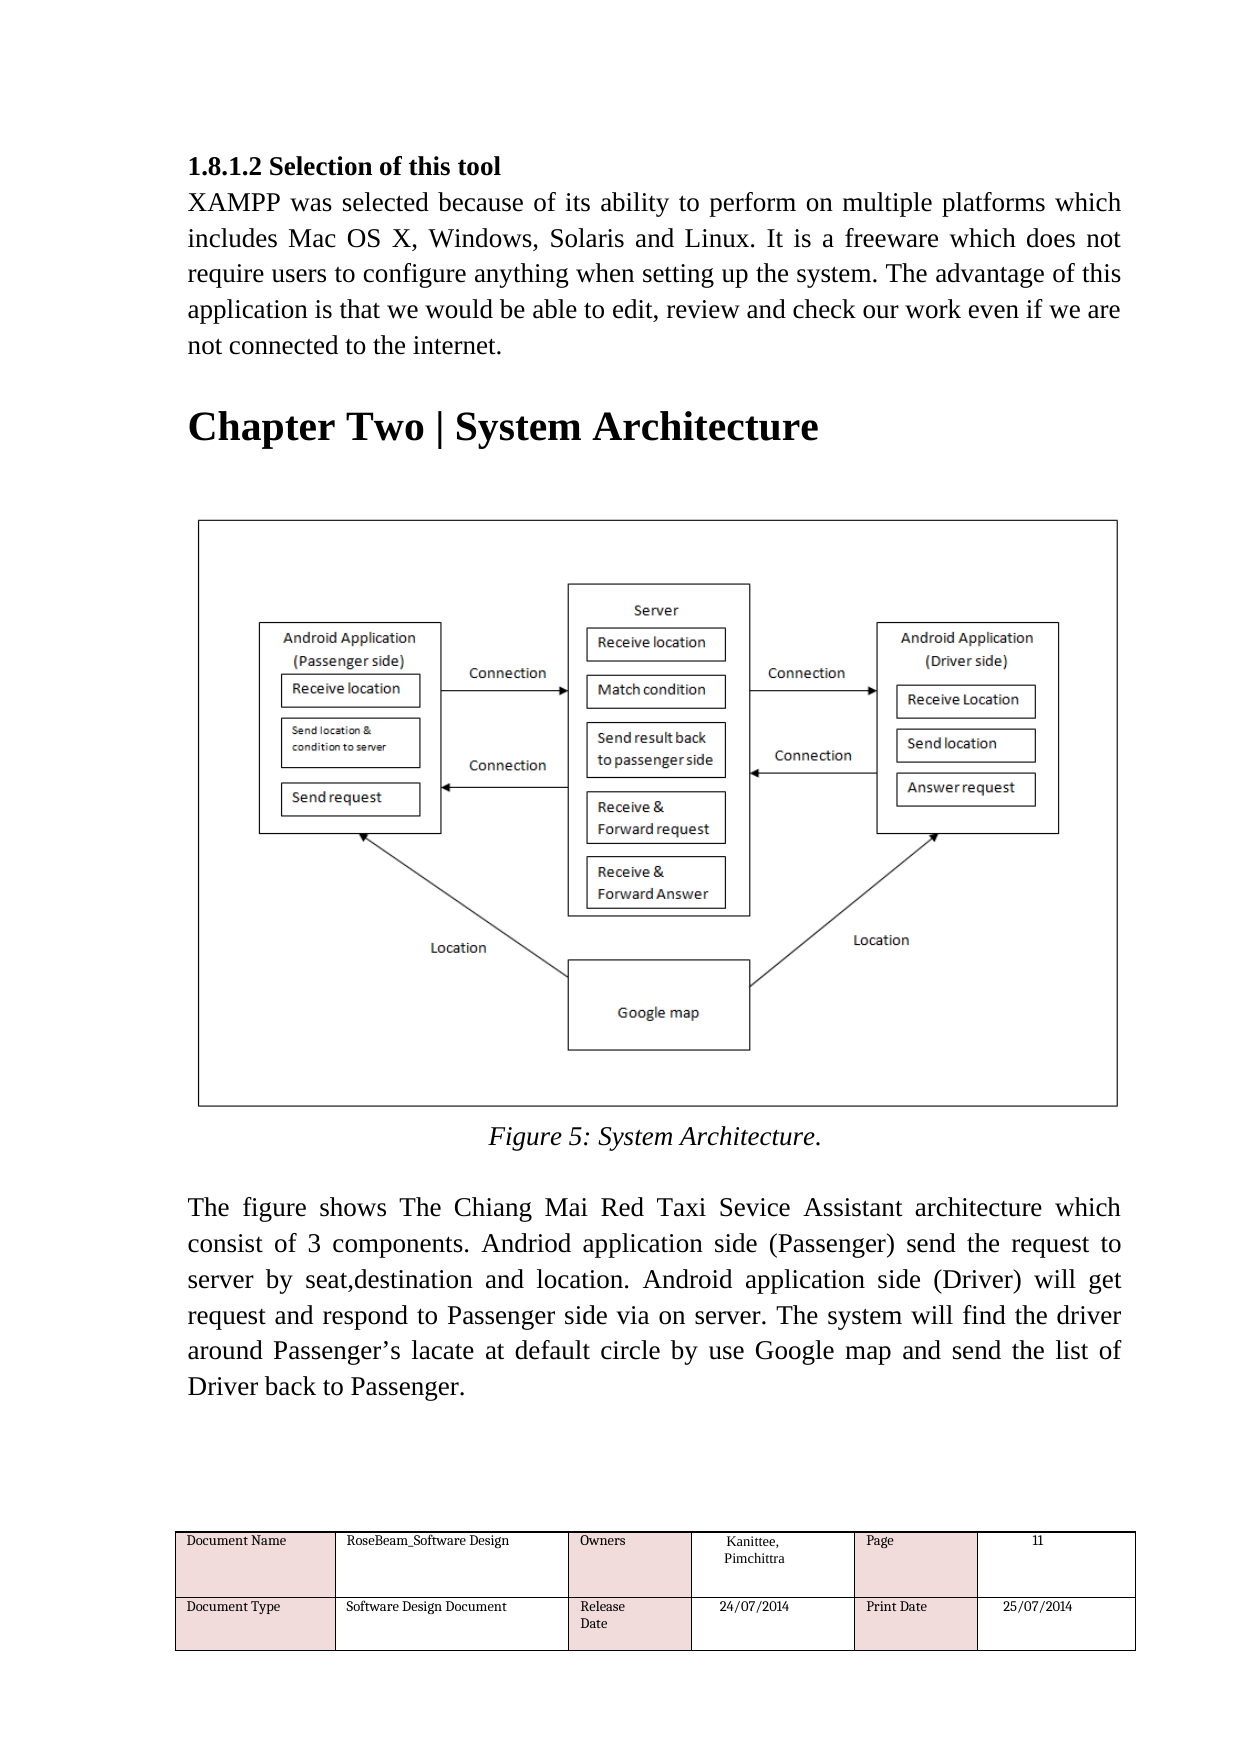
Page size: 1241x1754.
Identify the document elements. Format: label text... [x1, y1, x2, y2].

text XAMPP was selected because of its ability to perform on multiple platforms which includes Mac OS X, Windows, Solaris and Linux. It is a freeware which does not require users to configure anything when setting up the system. The advantage of this application is that we would be able to edit, review and check our work even if we are not connected to the internet. [187, 186, 1123, 360]
text Chapter Two | System Architecture [187, 401, 1123, 449]
text The figure shows The Chiang Mai Red Taxi Sevice Assistant architecture which consist of 3 components. Andriod application side (Passenger) send the request to server by seat,destination and location. Android application side (Driver) will get request and respond to Passenger side via on server. The system will find the driver around Passenger’s lacate at default circle by use Google map and send the list of Driver back to Passenger. [187, 1192, 1123, 1401]
text Figure 5: System Architecture. [187, 1120, 1123, 1151]
text 1.8.1.2 Selection of this tool [187, 150, 1123, 181]
picture [187, 511, 1128, 1116]
